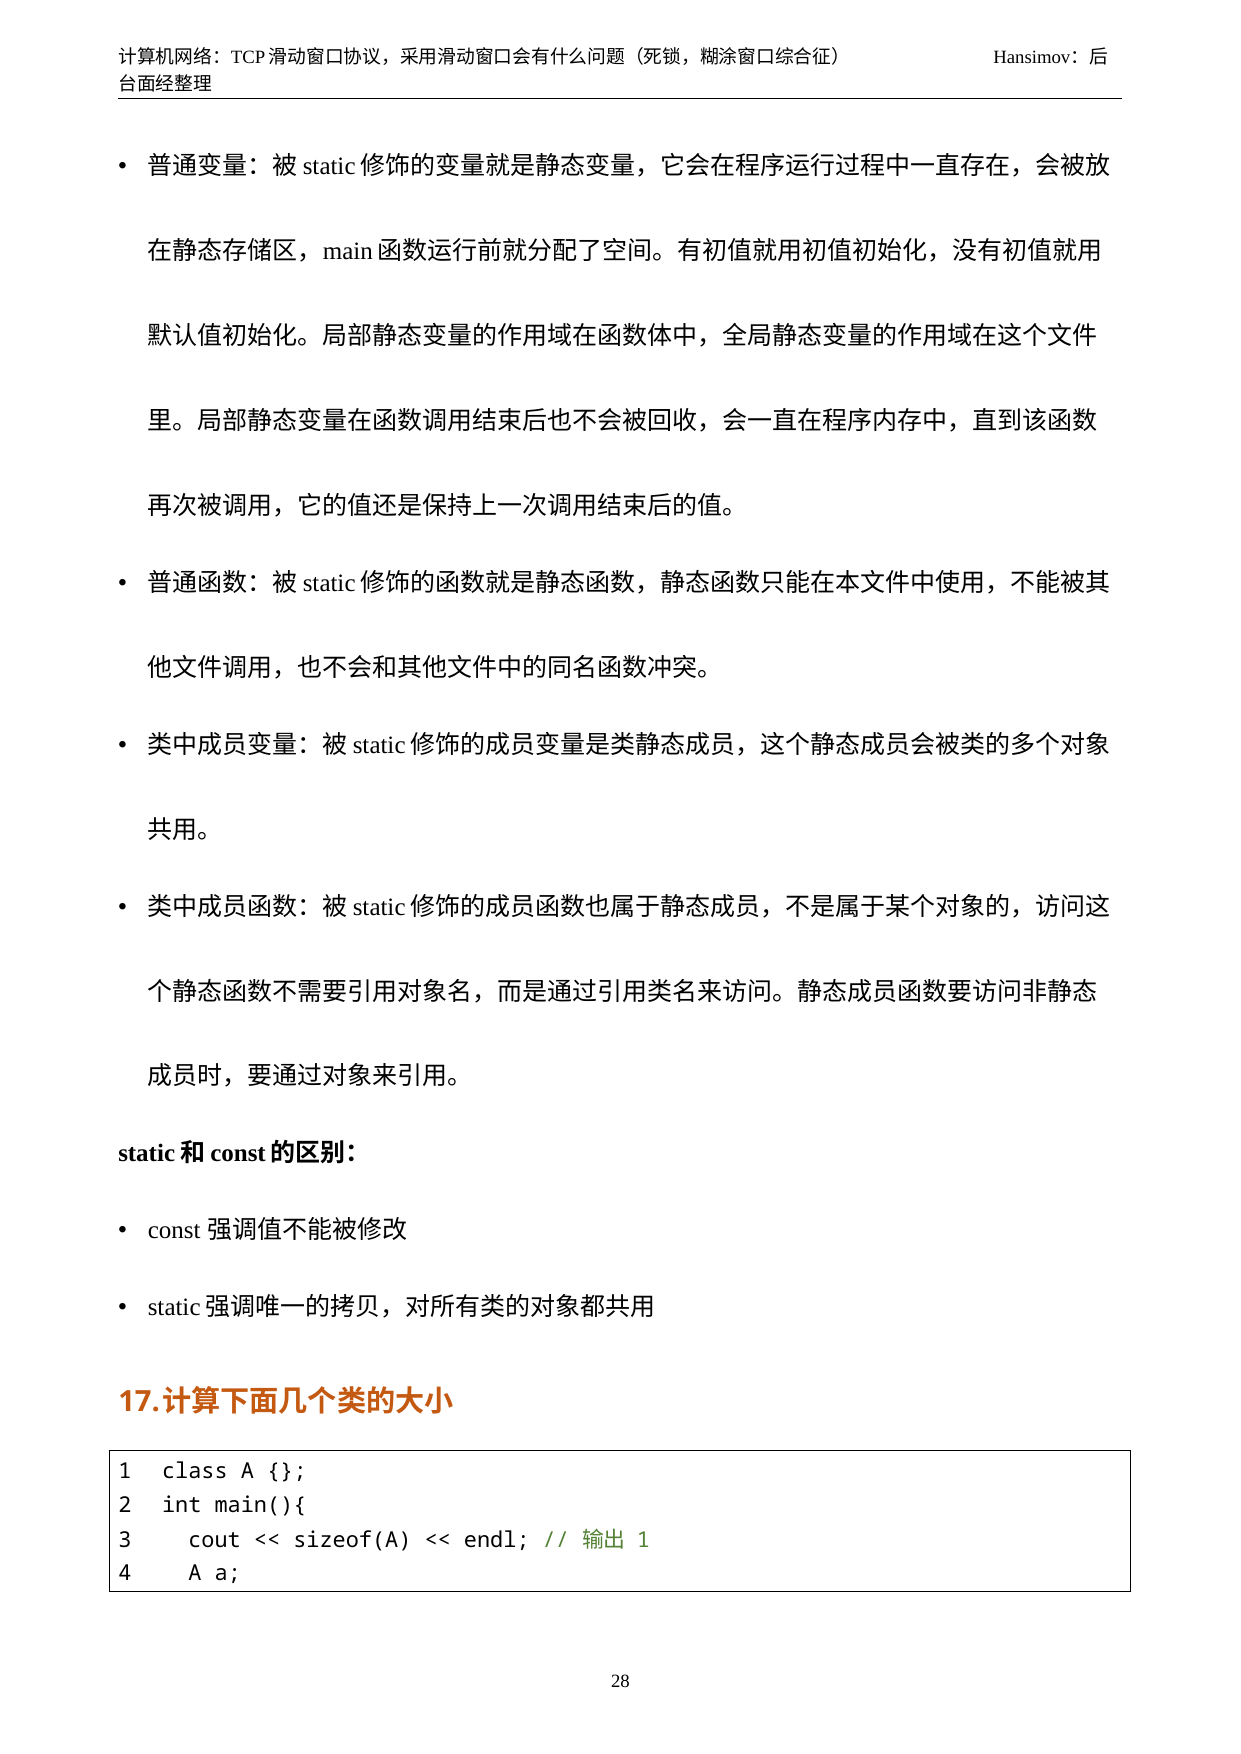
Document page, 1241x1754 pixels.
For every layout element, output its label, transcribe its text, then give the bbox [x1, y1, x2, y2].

text int main(){ [118, 1487, 1122, 1521]
text static和const的区别： [118, 1117, 1122, 1185]
subtitle 计算下面几个类的大小 [118, 1365, 1122, 1433]
list class A {}; [110, 1451, 1130, 1487]
text A a; [110, 1552, 1130, 1591]
text 类中成员函数：被static修饰的成员函数也属于静态成员，不是属于某个对象的，访问这个静态函数不需要引用对象名，而是通过引用类名来访问。静态成员函数要访问非静态成员时，要通过对象来引用。 [118, 870, 1122, 1108]
text 普通变量：被static修饰的变量就是静态变量，它会在程序运行过程中一直存在，会被放在静态存储区，main函数运行前就分配了空间。有初值就用初值初始化，没有初值就用默认值初始化。局部静态变量的作用域在函数体中，全局静态变量的作用域在这个文件里。局部静态变量在函数调用结束后也不会被回收，会一直在程序内存中，直到该函数再次被调用，它的值还是保持上一次调用结束后的值。 [118, 130, 1122, 537]
text const 强调值不能被修改 [118, 1194, 1122, 1262]
text 类中成员变量：被static修饰的成员变量是类静态成员，这个静态成员会被类的多个对象共用。 [118, 708, 1122, 861]
text 普通函数：被static修饰的函数就是静态函数，静态函数只能在本文件中使用，不能被其他文件调用，也不会和其他文件中的同名函数冲突。 [118, 546, 1122, 699]
text static强调唯一的拷贝，对所有类的对象都共用 [118, 1271, 1122, 1339]
text cout << sizeof(A) << endl; // 输出 1 [118, 1521, 1122, 1552]
